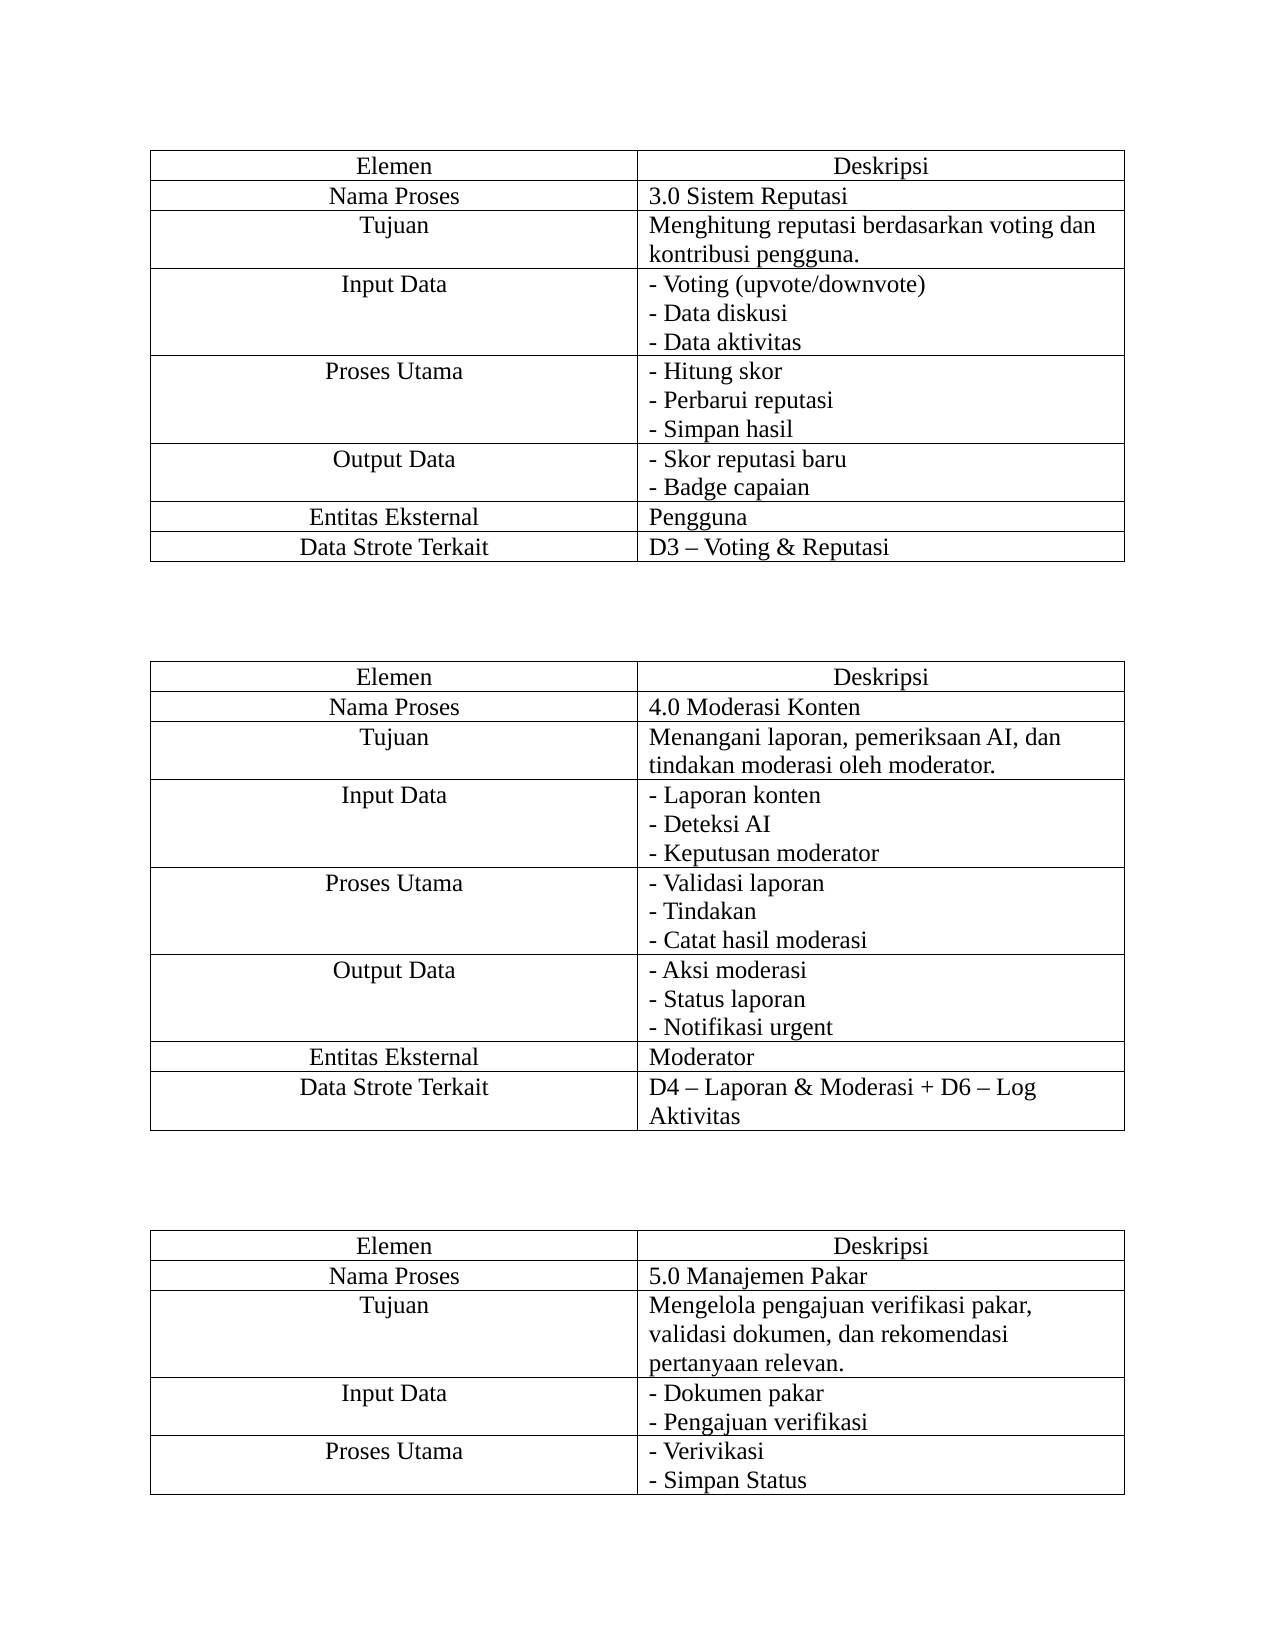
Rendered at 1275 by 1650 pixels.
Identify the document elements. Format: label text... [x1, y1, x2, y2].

table_cell Mengelola pengajuan verifikasi pakar, validasi dokumen, dan rekomendasi pertanyaan relevan. [638, 1291, 1124, 1377]
table_cell Moderator [638, 1042, 1124, 1071]
table_cell Tujuan [151, 1291, 637, 1377]
table_cell Proses Utama [151, 356, 637, 443]
table_cell Input Data [151, 269, 637, 355]
table_cell Menangani laporan, pemeriksaan AI, dan tindakan moderasi oleh moderator. [638, 722, 1124, 779]
table_cell Pengguna [638, 502, 1124, 531]
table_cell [638, 1436, 1124, 1494]
table_cell Entitas Eksternal [151, 1042, 637, 1071]
table_cell Nama Proses [151, 1261, 637, 1289]
table_cell Tujuan [151, 211, 637, 268]
table_header Elemen [151, 151, 637, 180]
table_cell D4 – Laporan & Moderasi + D6 – Log Aktivitas [638, 1072, 1124, 1129]
table_cell - Hitung skor - Perbarui reputasi - Simpan hasil [638, 356, 1124, 443]
table_cell - Skor reputasi baru - Badge capaian [638, 444, 1124, 501]
table_header Elemen [151, 1231, 637, 1260]
table_header Deskripsi [638, 662, 1124, 691]
table_cell - Laporan konten - Deteksi AI - Keputusan moderator [638, 780, 1124, 867]
table_header Deskripsi [638, 151, 1124, 180]
table_cell 5.0 Manajemen Pakar [638, 1261, 1124, 1289]
table_cell Proses Utama [151, 868, 637, 954]
table_cell Nama Proses [151, 692, 637, 721]
table_cell Tujuan [151, 722, 637, 779]
table_cell - Validasi laporan - Tindakan - Catat hasil moderasi [638, 868, 1124, 954]
table_header Deskripsi [638, 1231, 1124, 1260]
table_cell Input Data [151, 780, 637, 867]
table_cell 3.0 Sistem Reputasi [638, 181, 1124, 209]
table_cell Data Strote Terkait [151, 532, 637, 561]
table_cell Entitas Eksternal [151, 502, 637, 531]
table_cell Output Data [151, 955, 637, 1041]
table_cell Menghitung reputasi berdasarkan voting dan kontribusi pengguna. [638, 211, 1124, 268]
table_cell Input Data [151, 1378, 637, 1435]
table_cell 4.0 Moderasi Konten [638, 692, 1124, 721]
table_cell Proses Utama [151, 1436, 637, 1494]
table_cell Nama Proses [151, 181, 637, 209]
table_cell - Dokumen pakar - Pengajuan verifikasi [638, 1378, 1124, 1435]
table_cell D3 – Voting & Reputasi [638, 532, 1124, 561]
table_header Elemen [151, 662, 637, 691]
table_cell - Aksi moderasi - Status laporan - Notifikasi urgent [638, 955, 1124, 1041]
table_cell Output Data [151, 444, 637, 501]
table_cell Data Strote Terkait [151, 1072, 637, 1129]
table_cell - Voting (upvote/downvote) - Data diskusi - Data aktivitas [638, 269, 1124, 355]
